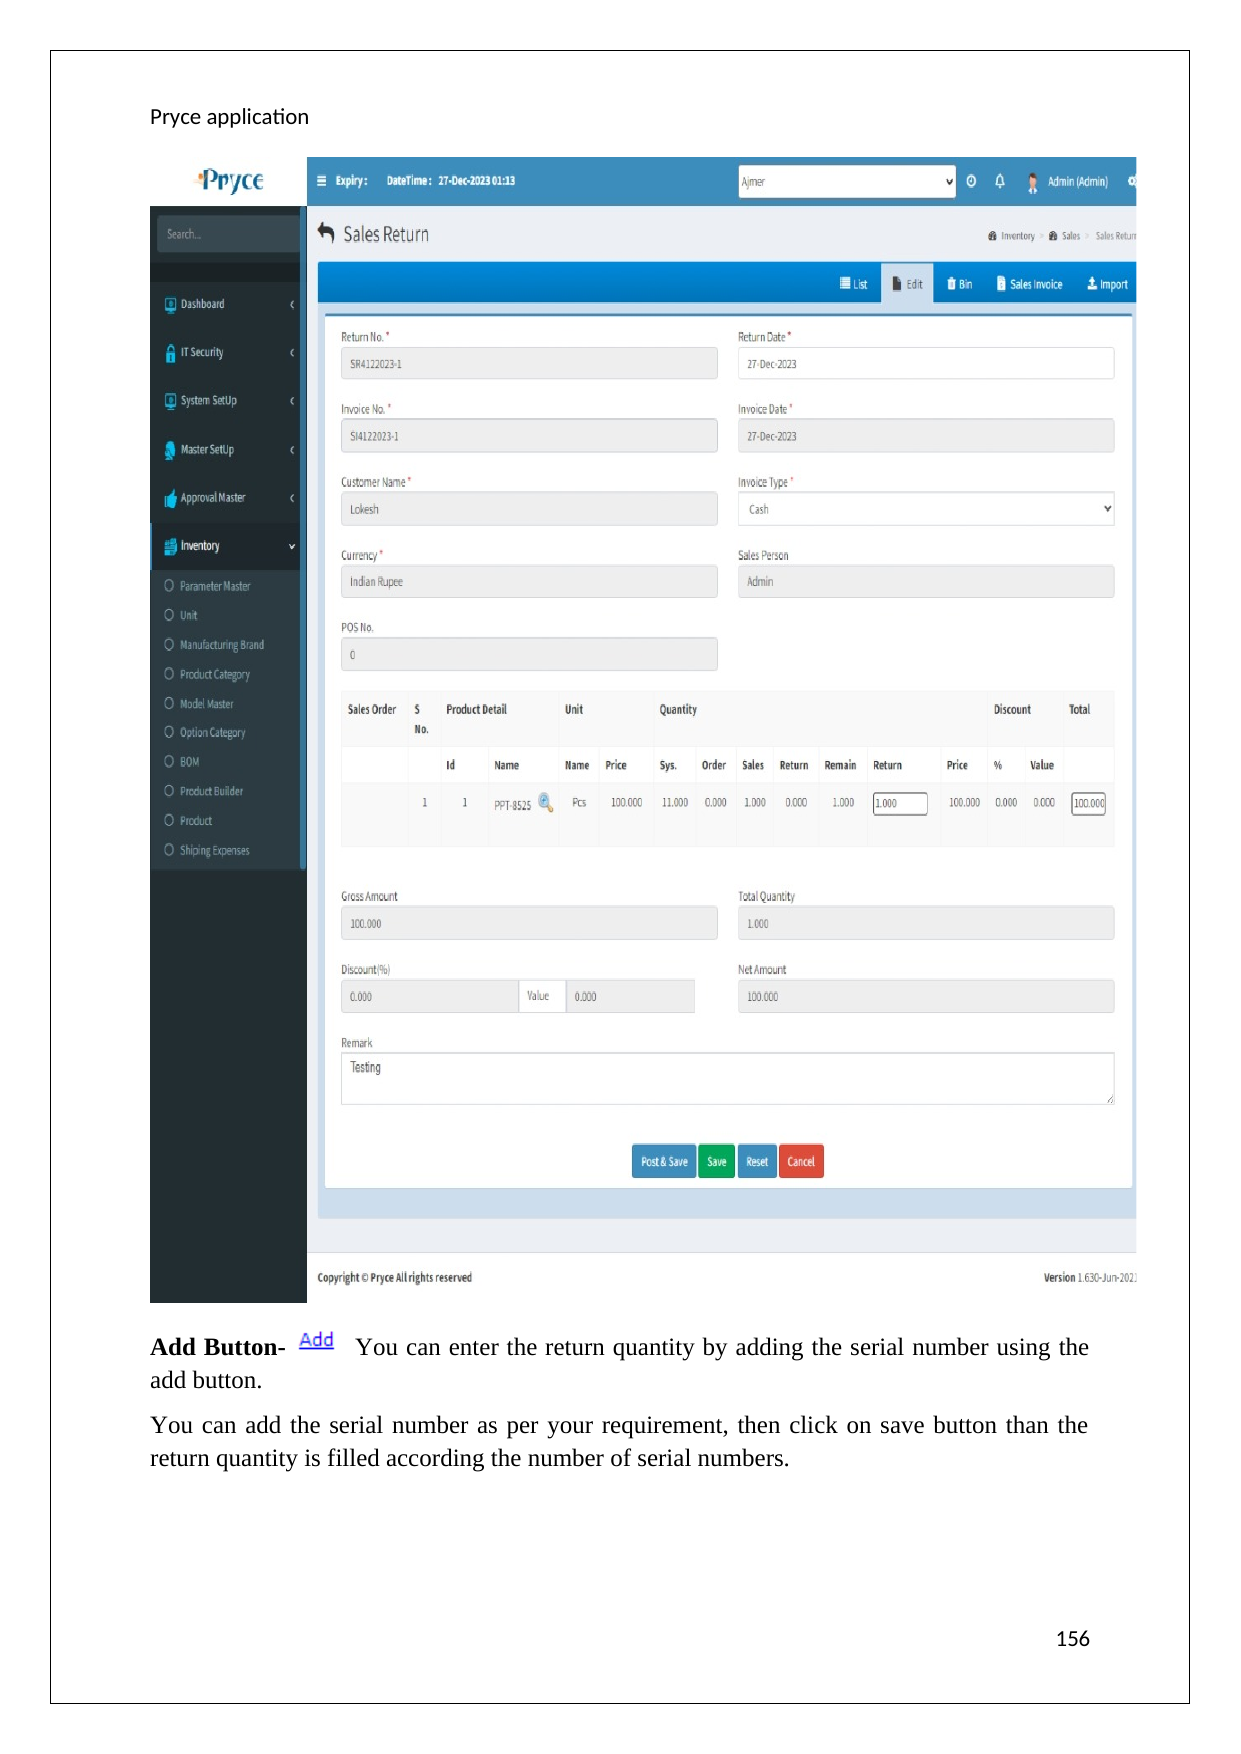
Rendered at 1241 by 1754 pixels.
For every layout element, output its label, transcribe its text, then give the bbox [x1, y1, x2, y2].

text Add Button- You can enter the return quantity by adding the serial number using the add button. [150, 1319, 1090, 1394]
picture [293, 1319, 347, 1356]
text You can add the serial number as per your requirement, then click on save button than the return quantity is filled according the number of serial numbers. [150, 1411, 1090, 1472]
picture [150, 157, 1137, 1303]
